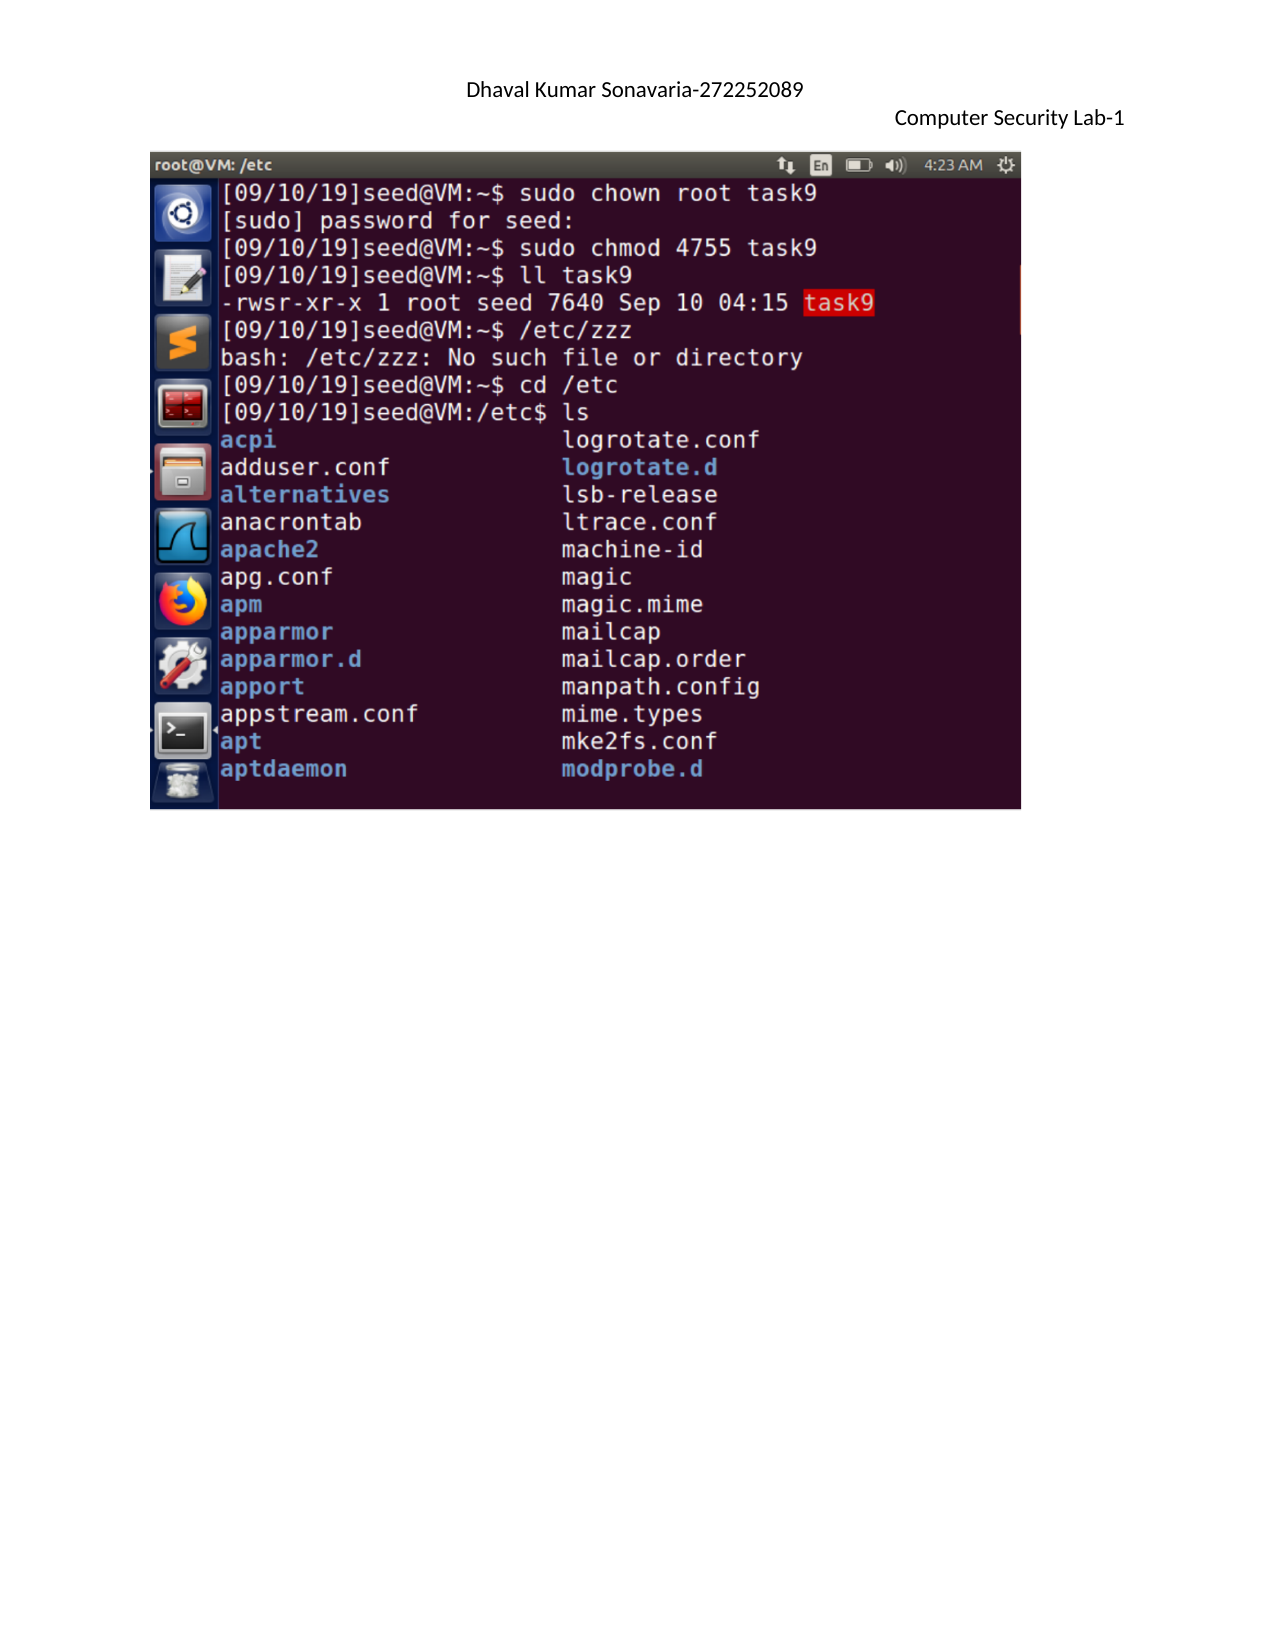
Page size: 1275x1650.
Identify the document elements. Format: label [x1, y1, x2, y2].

picture [150, 150, 1022, 811]
